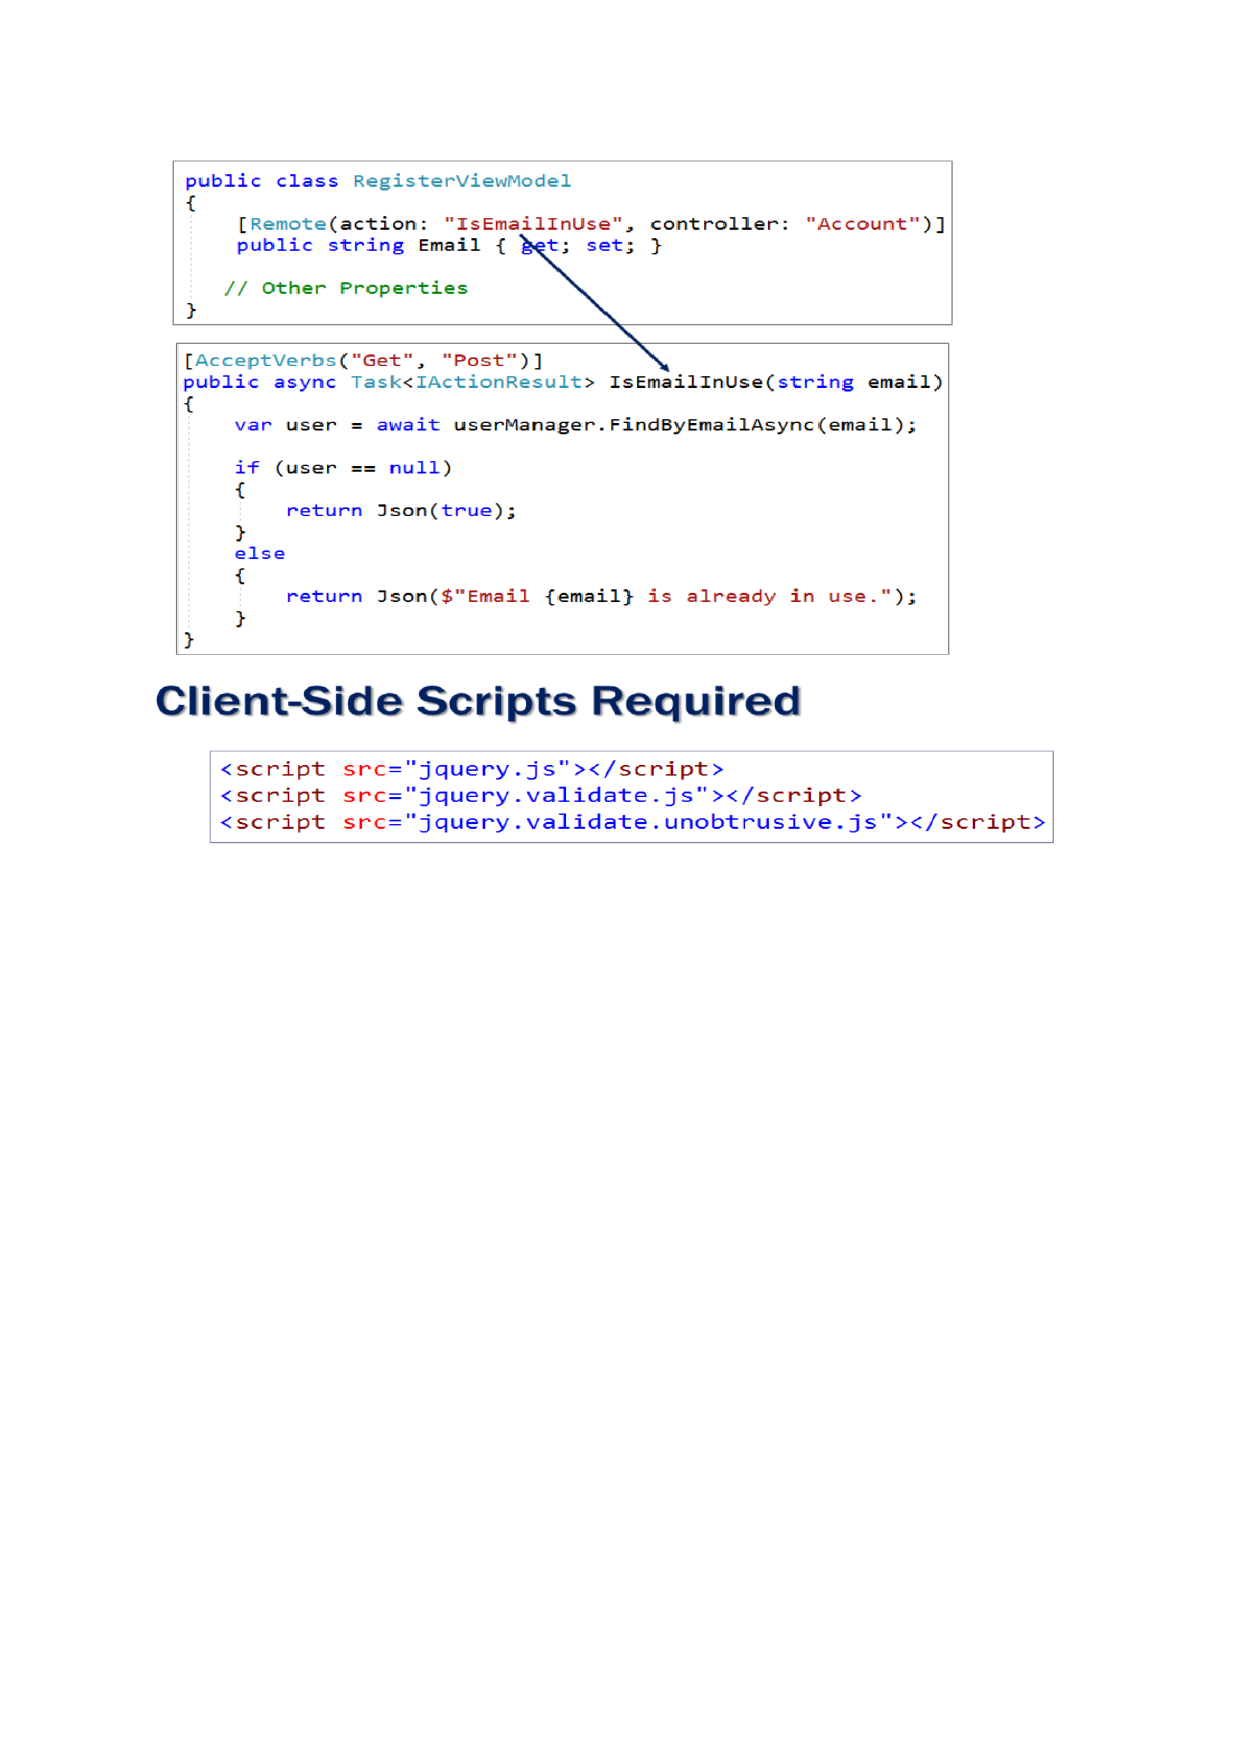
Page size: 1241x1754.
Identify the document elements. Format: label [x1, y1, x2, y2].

picture [150, 684, 1091, 852]
picture [156, 150, 985, 666]
